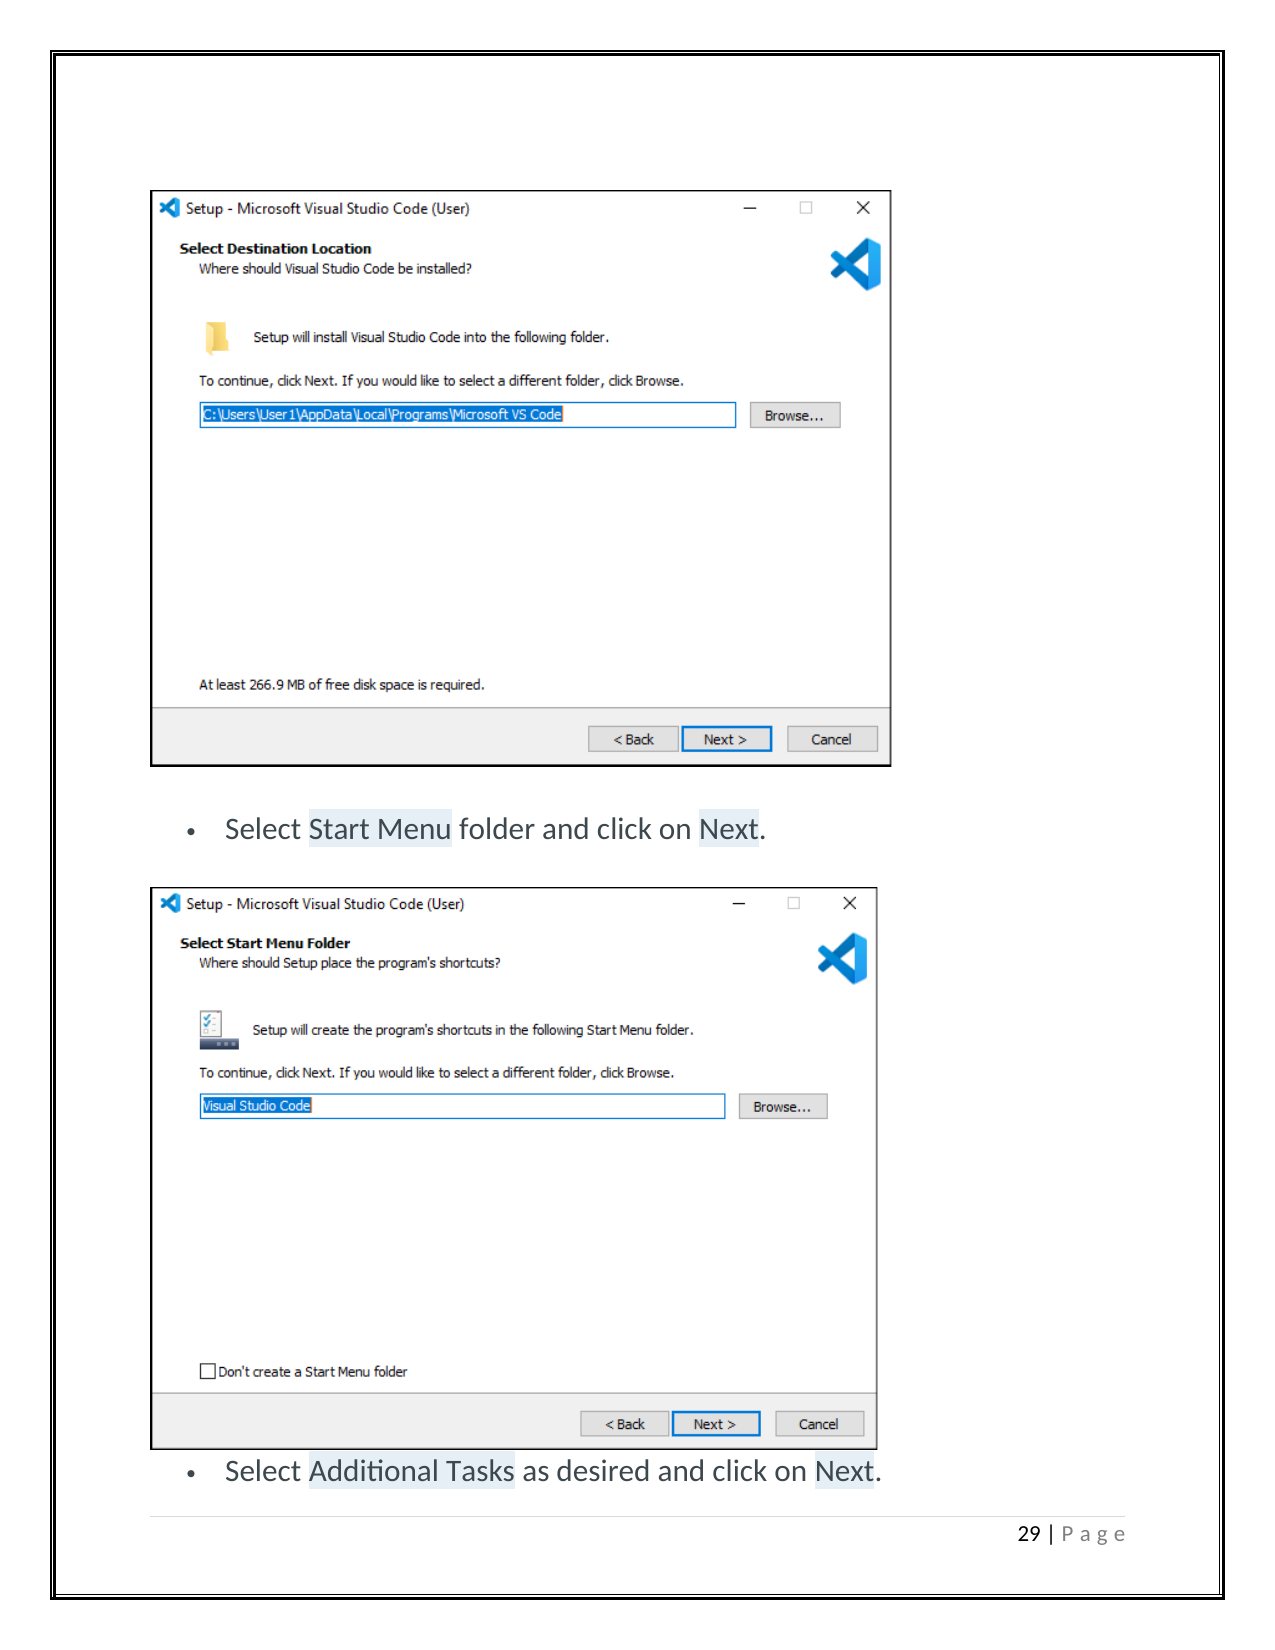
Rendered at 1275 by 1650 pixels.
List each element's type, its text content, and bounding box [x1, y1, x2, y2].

picture [150, 190, 892, 767]
list Select Start Menu folder and click on Next. [187, 807, 1125, 847]
picture [150, 887, 878, 1450]
list Select Additional Tasks as desired and click on Next. [187, 1449, 1125, 1489]
